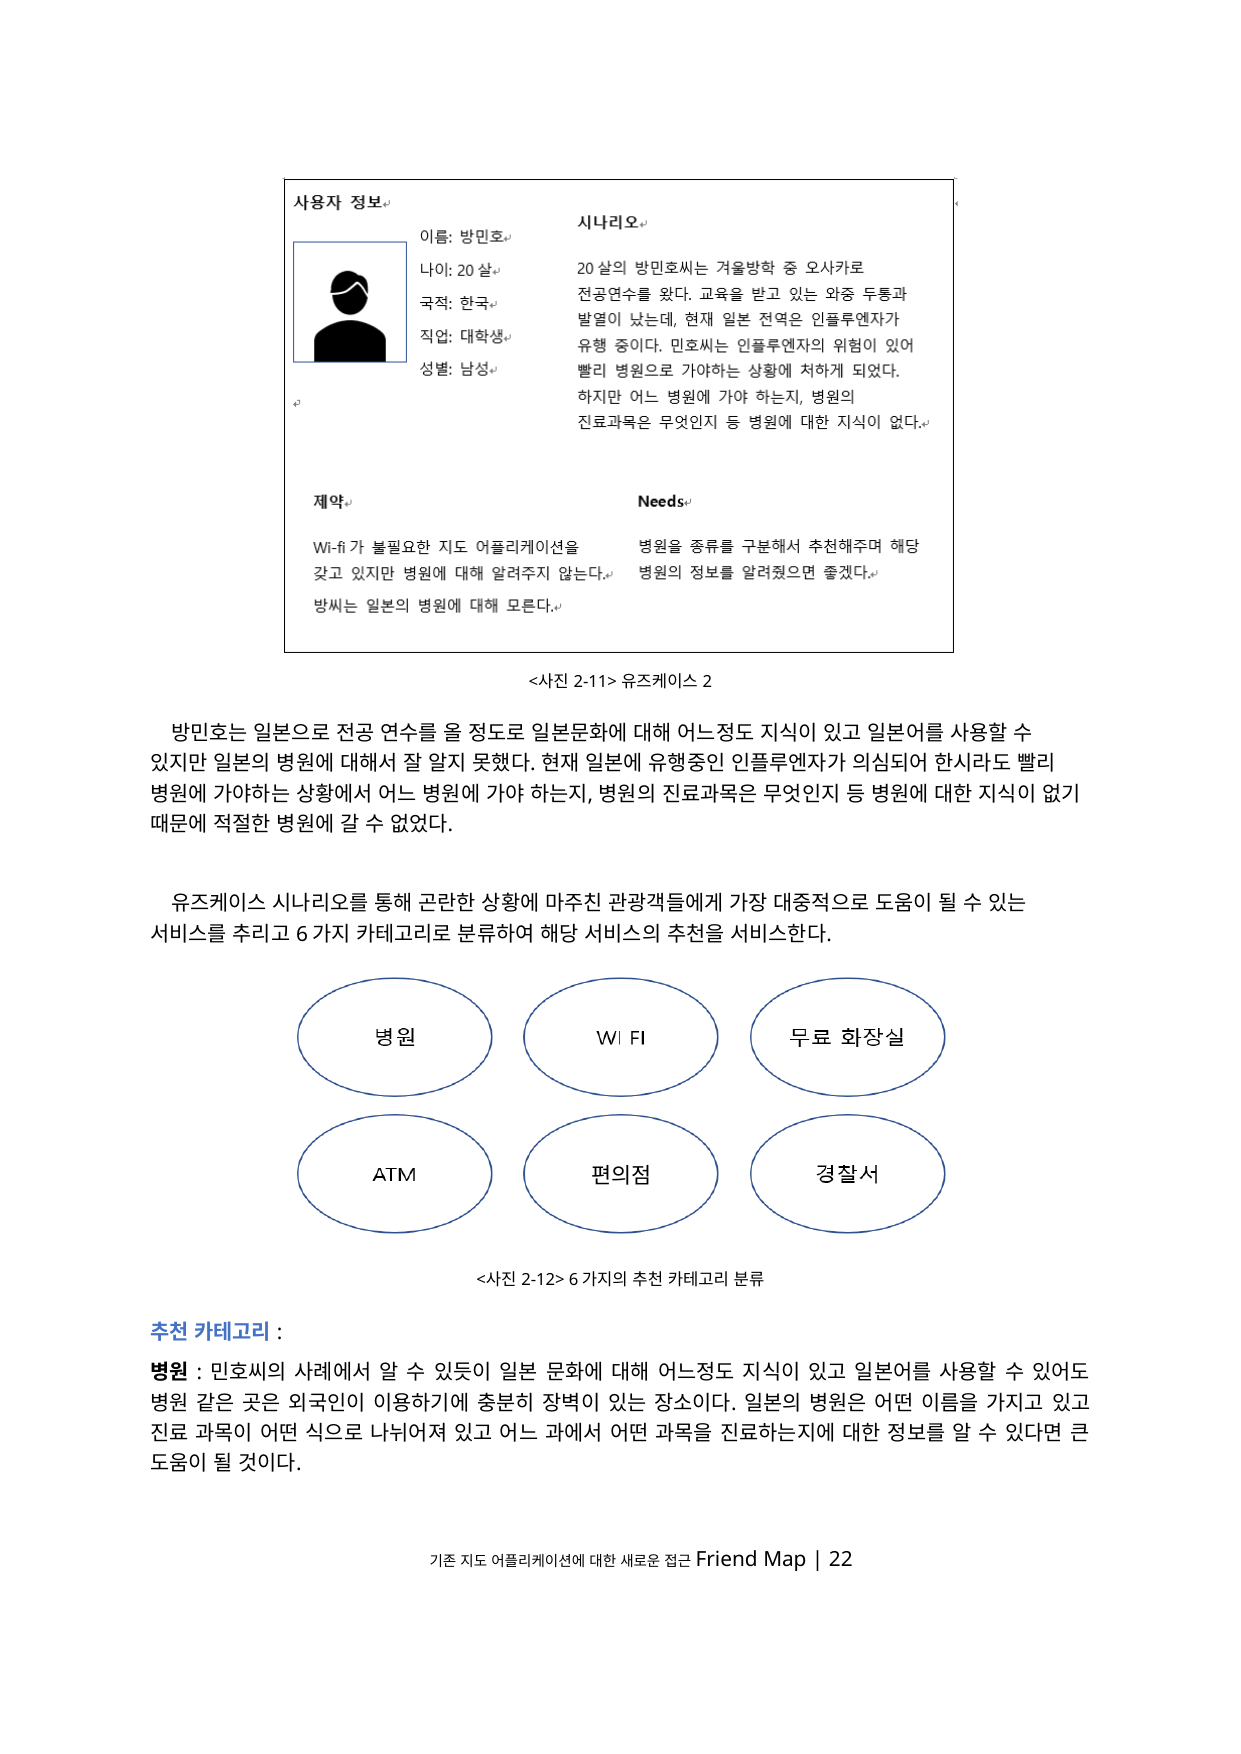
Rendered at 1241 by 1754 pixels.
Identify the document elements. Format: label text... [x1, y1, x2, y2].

text 방민호는 일본으로 전공 연수를 올 정도로 일본문화에 대해 어느정도 지식이 있고 일본어를 사용할 수 있지만 일본의 병원에 대해서 잘 알지 못했다. 현재 일본에 유행중인 인플루엔자가 의심되어 한시라도 빨리 병원에 가야하는 상황에서 어느 병원에 가야 하는지, 병원의 진료과목은 무엇인지 등 병원에 대한 지식이 없기 때문에 적절한 병원에 갈 수 없었다. [150, 716, 1090, 837]
picture [282, 177, 958, 658]
text 병원 : 민호씨의 사례에서 알 수 있듯이 일본 문화에 대해 어느정도 지식이 있고 일본어를 사용할 수 있어도 병원 같은 곳은 외국인이 이용하기에 충분히 장벽이 있는 장소이다. 일본의 병원은 어떤 이름을 가지고 있고 진료 과목이 어떤 식으로 나뉘어져 있고 어느 과에서 어떤 과목을 진료하는지에 대한 정보를 알 수 있다면 큰 도움이 될 것이다. [150, 1356, 1090, 1477]
text <사진 2-12> 6가지의 추천 카테고리 분류 [150, 1266, 1090, 1291]
picture [270, 957, 970, 1256]
text <사진 2-11> 유즈케이스 2 [150, 668, 1090, 692]
text 추천 카테고리 : [150, 1315, 1090, 1345]
text 유즈케이스 시나리오를 통해 곤란한 상황에 마주친 관광객들에게 가장 대중적으로 도움이 될 수 있는 서비스를 추리고 6가지 카테고리로 분류하여 해당 서비스의 추천을 서비스한다. [150, 887, 1090, 947]
